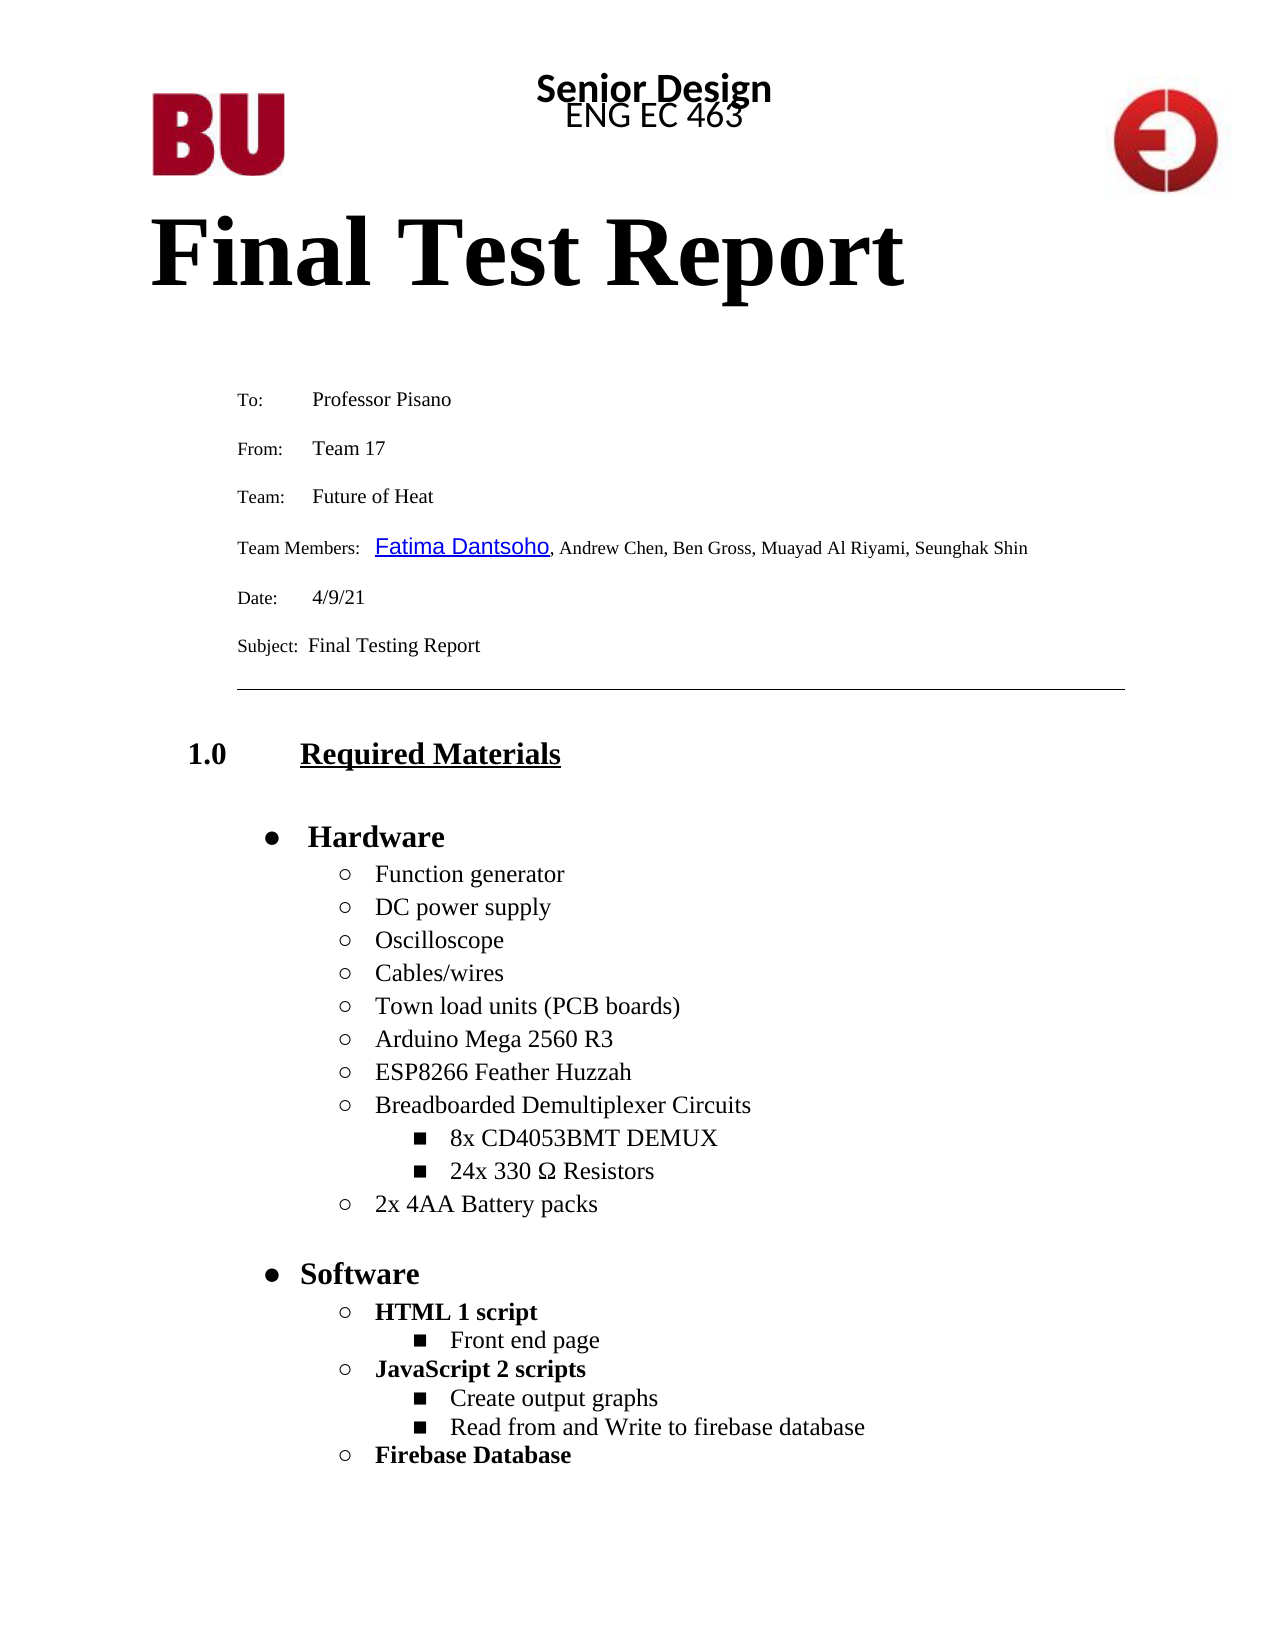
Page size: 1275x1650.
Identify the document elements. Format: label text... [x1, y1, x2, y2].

text Date: 4/9/21 [237, 585, 1125, 609]
list Cables/wires [337, 958, 1125, 987]
text Final Test Report [150, 192, 1125, 307]
list Read from and Write to firebase database [412, 1412, 1125, 1440]
list Hardware [262, 818, 1125, 854]
text Subject: Final Testing Report [237, 633, 1125, 689]
list Arduino Mega 2560 R3 [337, 1024, 1125, 1053]
list 24x 330 Ω Resistors [412, 1156, 1125, 1185]
text From: Team 17 [237, 436, 1125, 460]
list Town load units (PCB boards) [337, 991, 1125, 1020]
list Oscilloscope [337, 925, 1125, 954]
list HTML 1 script [337, 1297, 1125, 1325]
list Front end page [412, 1325, 1125, 1354]
list Function generator [337, 859, 1125, 888]
list Firebase Database [337, 1440, 1125, 1469]
text To: Professor Pisano [237, 387, 1125, 411]
list Create output graphs [412, 1383, 1125, 1412]
list Software [262, 1255, 1125, 1291]
list 2x 4AA Battery packs [337, 1189, 1125, 1218]
text Team: Future of Heat [237, 484, 1125, 508]
list JavaScript 2 scripts [337, 1354, 1125, 1383]
picture [1104, 76, 1232, 198]
text Team Members: Fatima Dantsoho, Andrew Chen, Ben Gross, Muayad Al Riyami, Seunghak Shin [237, 533, 1125, 559]
list Breadboarded Demultiplexer Circuits [337, 1090, 1125, 1119]
list ESP8266 Feather Huzzah [337, 1057, 1125, 1086]
list 8x CD4053BMT DEMUX [412, 1123, 1125, 1152]
picture [152, 93, 285, 176]
list DC power supply [337, 892, 1125, 921]
list Required Materials [187, 735, 1125, 771]
